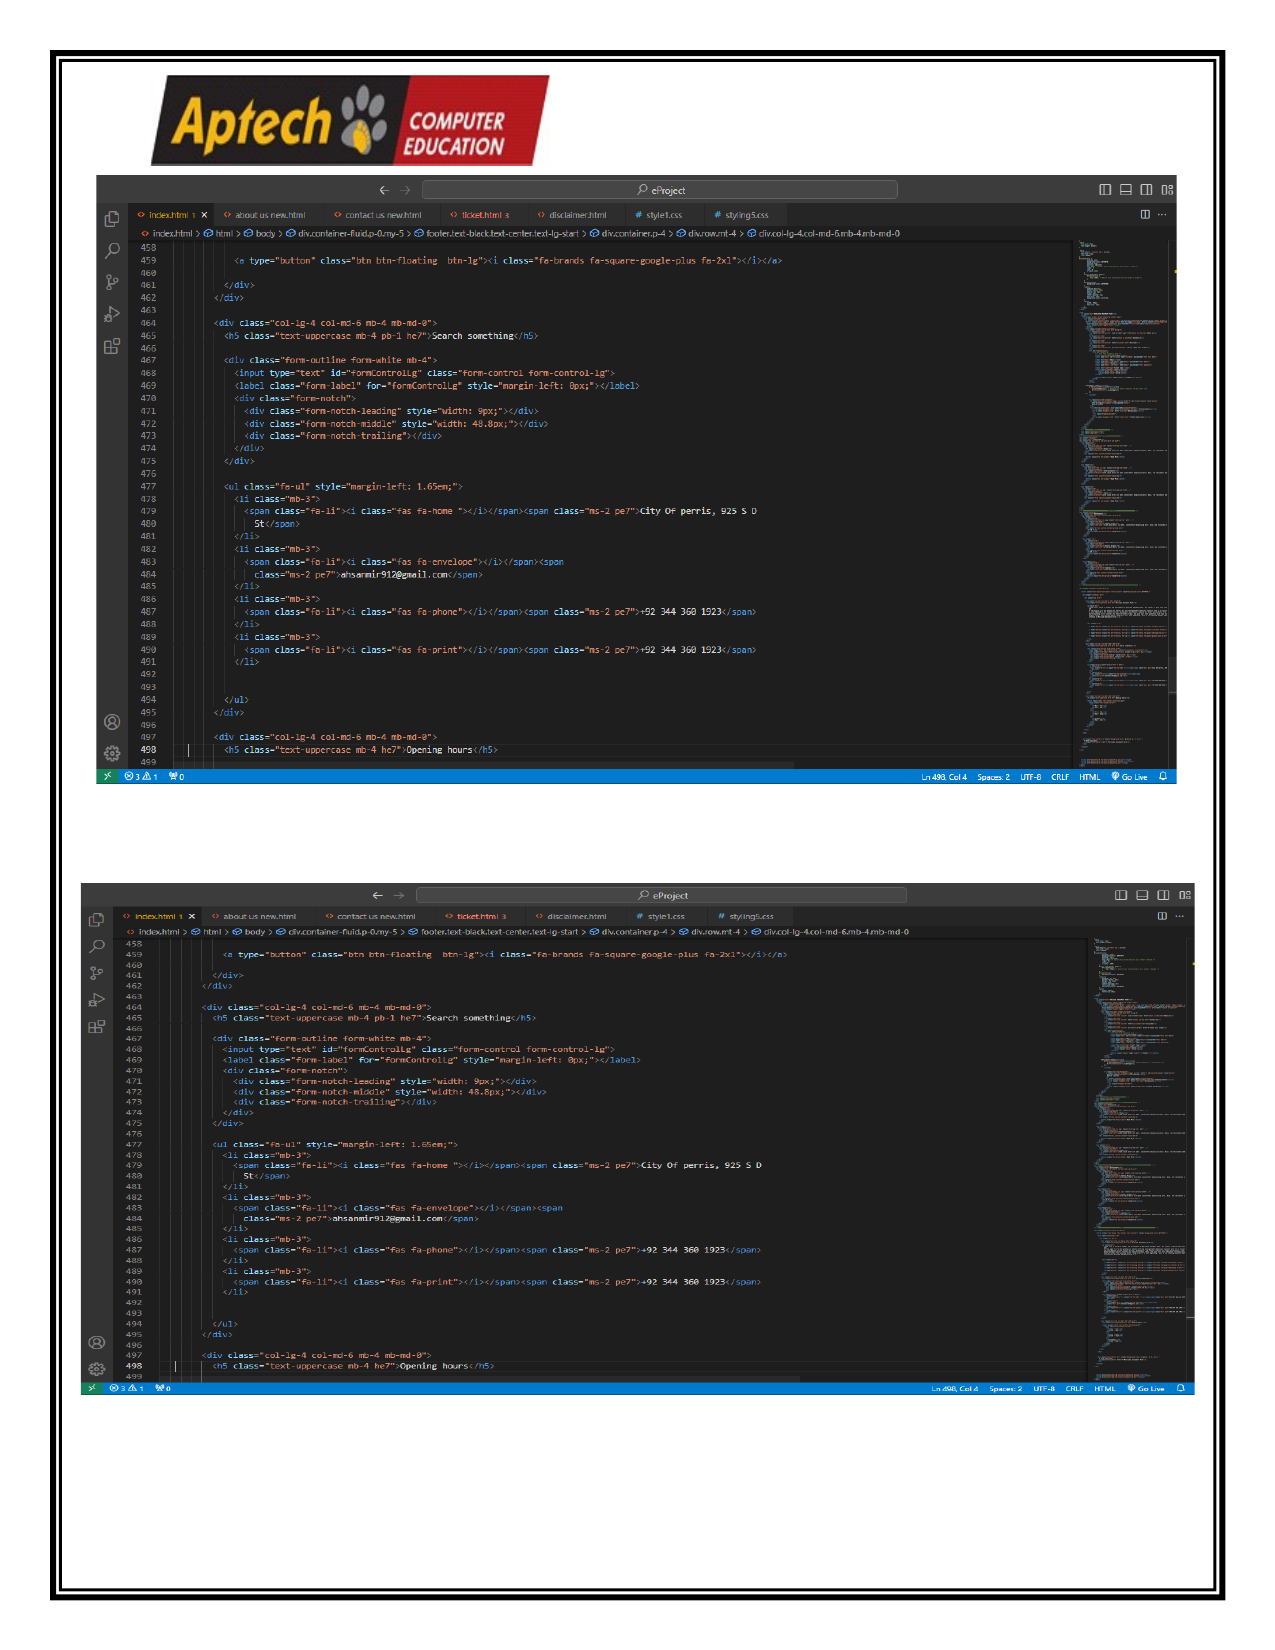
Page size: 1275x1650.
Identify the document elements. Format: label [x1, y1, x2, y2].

picture [80, 883, 1195, 1395]
picture [150, 75, 551, 166]
picture [96, 175, 1177, 784]
